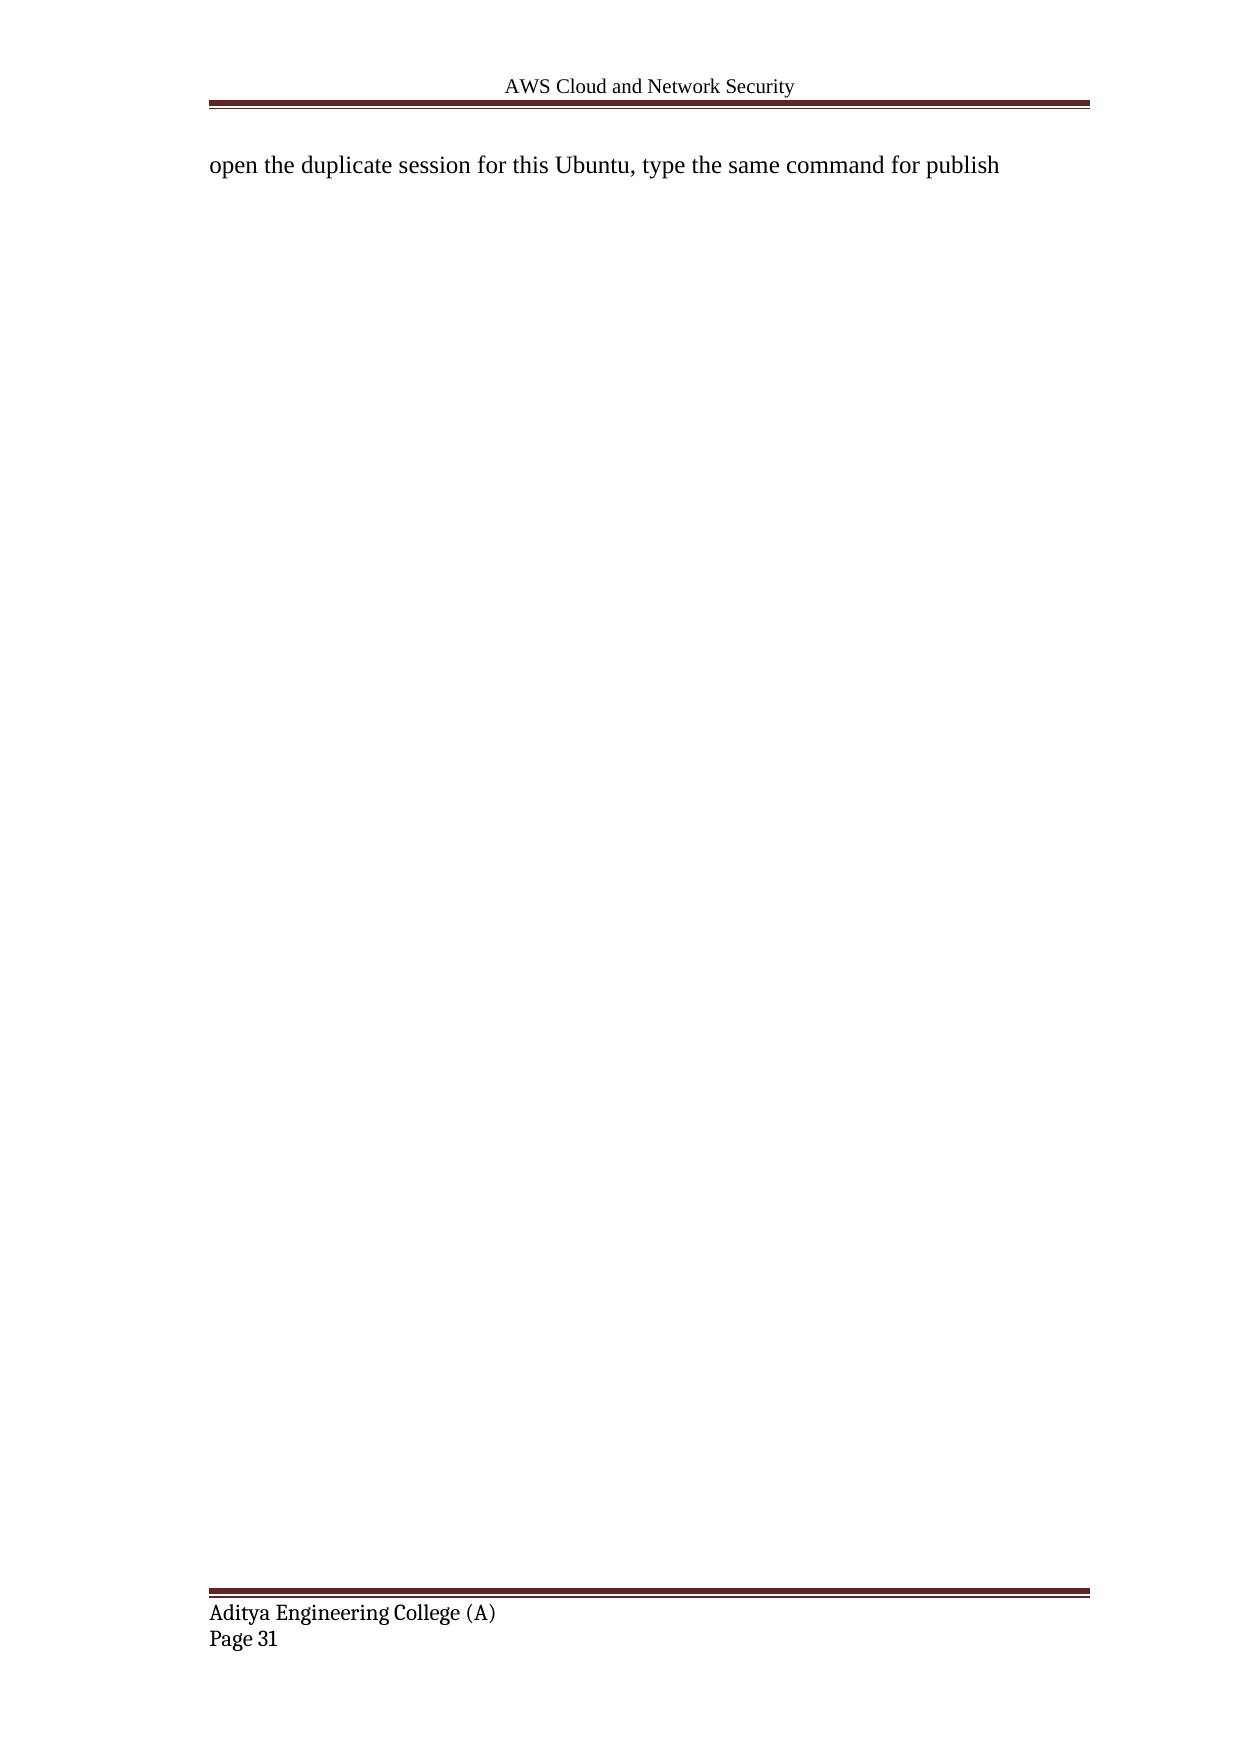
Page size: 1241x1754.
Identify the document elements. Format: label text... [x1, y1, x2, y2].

text open the duplicate session for this Ubuntu, type the same command for publish [209, 150, 1090, 179]
